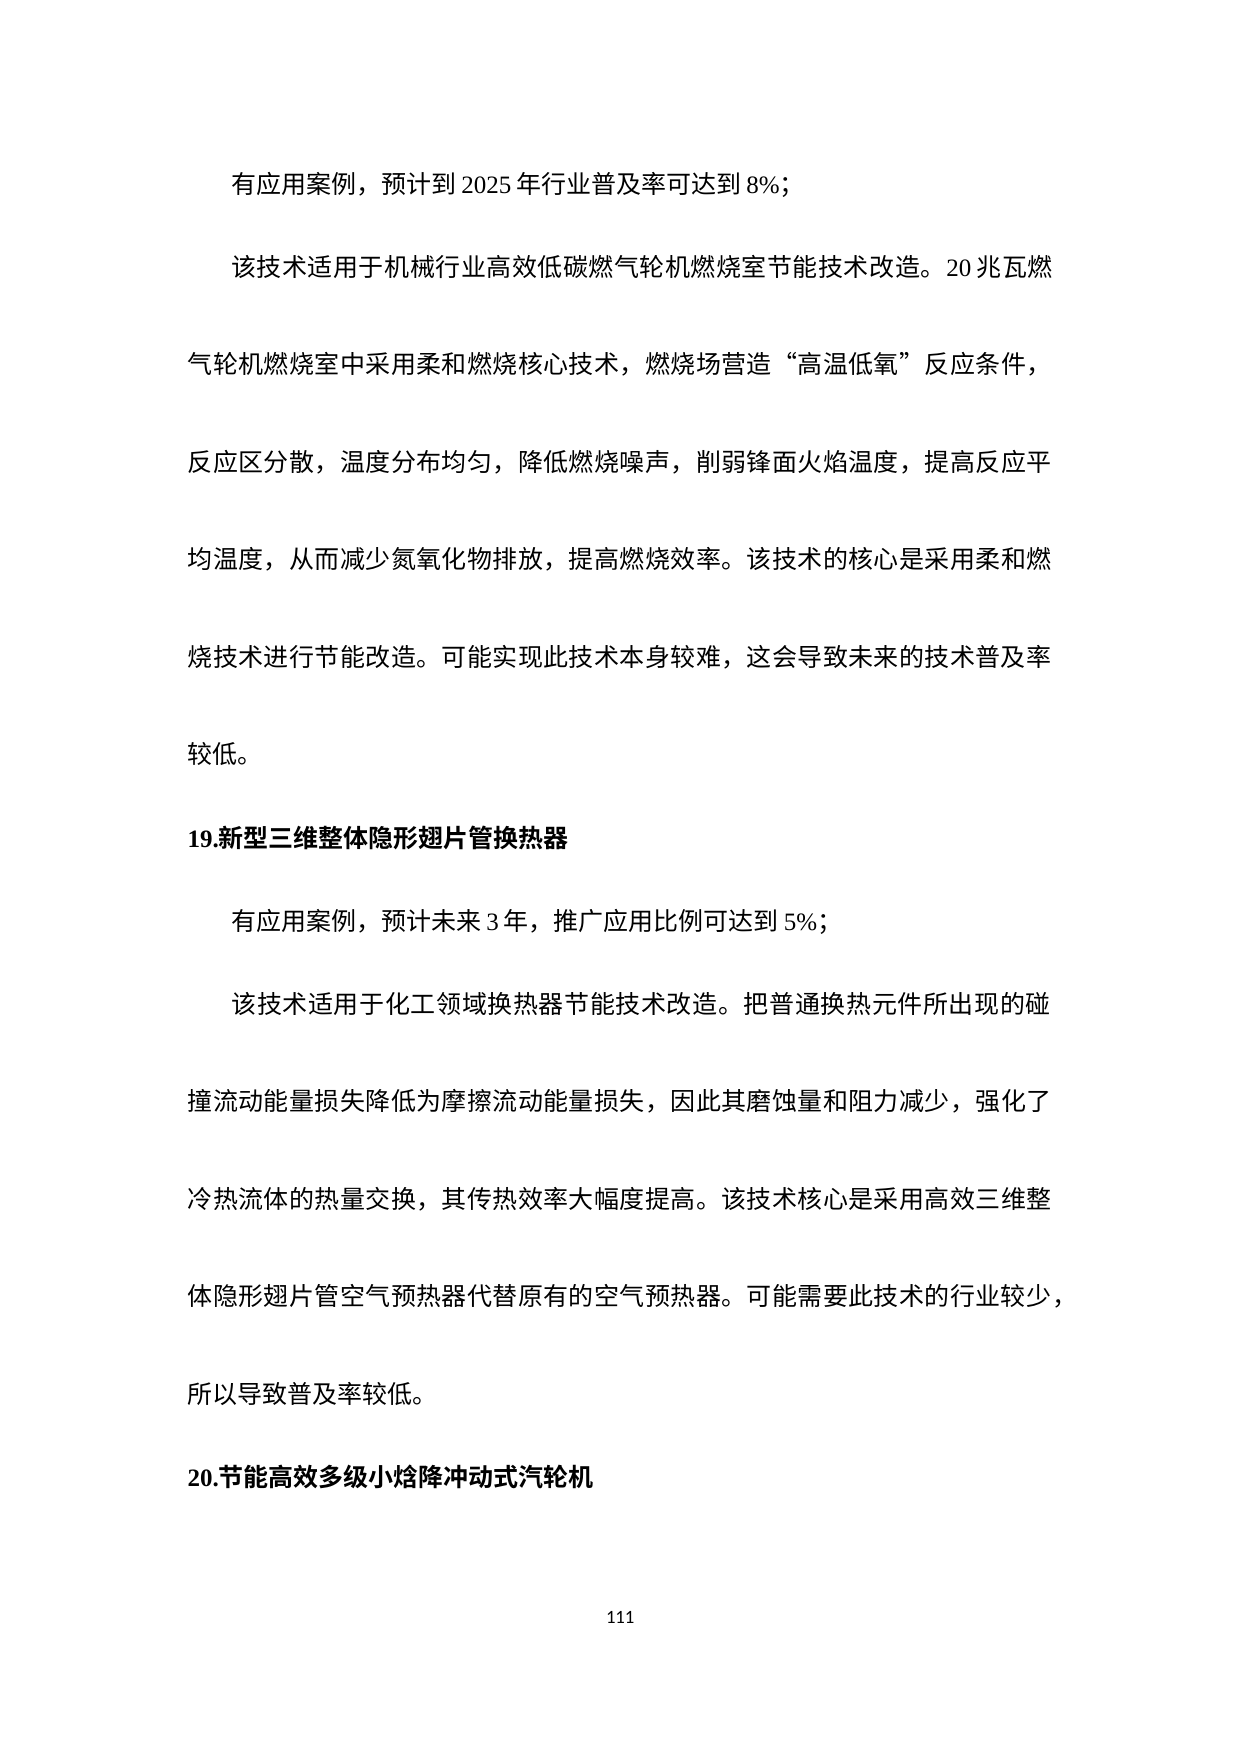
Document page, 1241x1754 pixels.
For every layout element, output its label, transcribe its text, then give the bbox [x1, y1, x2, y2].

text 20.节能高效多级小焓降冲动式汽轮机 [187, 1443, 1053, 1508]
text 19.新型三维整体隐形翅片管换热器 [187, 804, 1053, 869]
text 该技术适用于化工领域换热器节能技术改造。把普通换热元件所出现的碰撞流动能量损失降低为摩擦流动能量损失，因此其磨蚀量和阻力减少，强化了冷热流体的热量交换，其传热效率大幅度提高。该技术核心是采用高效三维整体隐形翅片管空气预热器代替原有的空气预热器。可能需要此技术的行业较少，所以导致普及率较低。 [187, 970, 1053, 1425]
text 有应用案例，预计未来3年，推广应用比例可达到5%； [187, 887, 1053, 952]
text 有应用案例，预计到2025年行业普及率可达到8%； [187, 150, 1053, 215]
text 该技术适用于机械行业高效低碳燃气轮机燃烧室节能技术改造。20兆瓦燃气轮机燃烧室中采用柔和燃烧核心技术，燃烧场营造“高温低氧”反应条件，反应区分散，温度分布均匀，降低燃烧噪声，削弱锋面火焰温度，提高反应平均温度，从而减少氮氧化物排放，提高燃烧效率。该技术的核心是采用柔和燃烧技术进行节能改造。可能实现此技术本身较难，这会导致未来的技术普及率较低。 [187, 233, 1053, 786]
